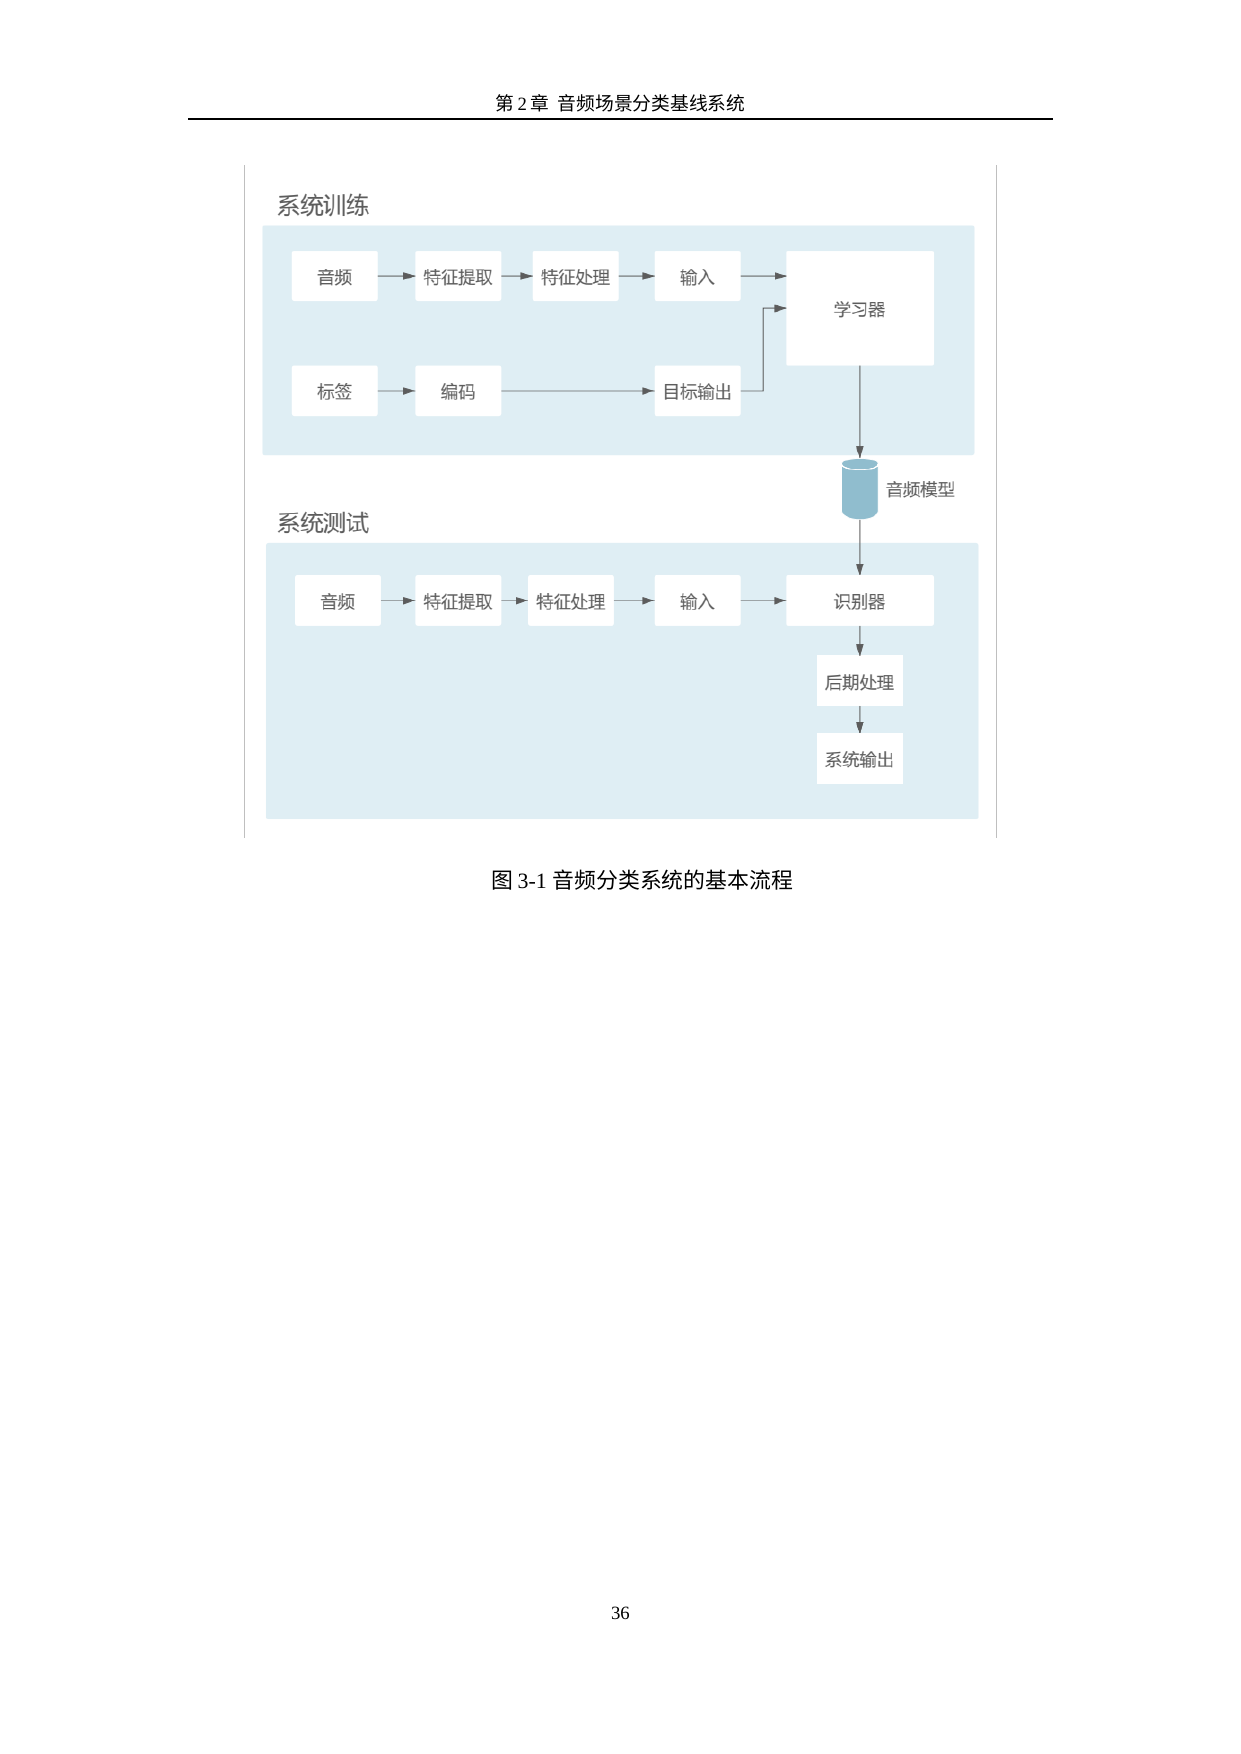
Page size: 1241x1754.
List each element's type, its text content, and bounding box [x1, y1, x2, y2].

subtitle 图3-1 音频分类系统的基本流程 [187, 862, 1053, 896]
